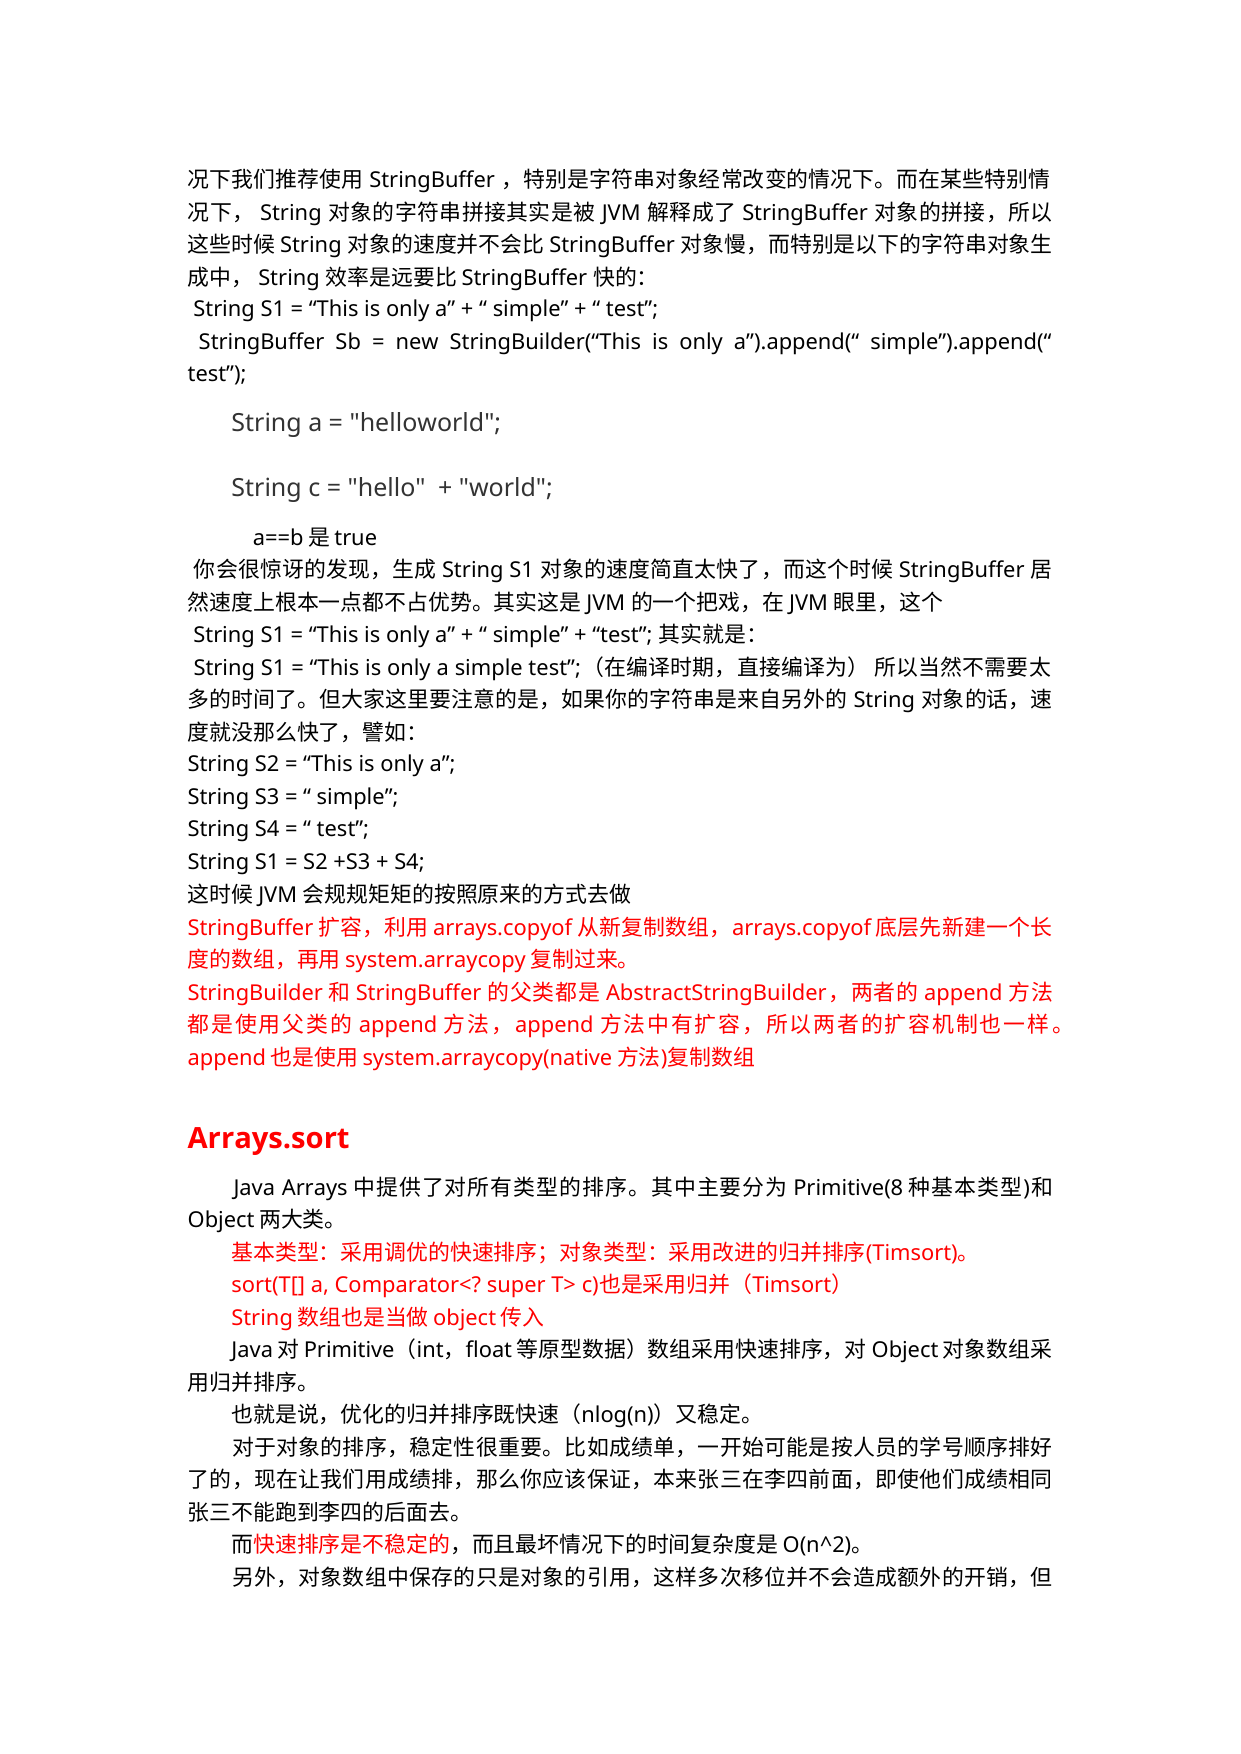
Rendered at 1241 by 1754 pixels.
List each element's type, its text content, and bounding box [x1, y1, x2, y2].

text String c = "hello" + "world"; [187, 454, 1053, 519]
text StringBuffer Sb = new StringBuilder(“This is only a”).append(“ simple”).append(“ test”); [187, 324, 1053, 389]
text 而快速排序是不稳定的，而且最坏情况下的时间复杂度是O(n^2)。 [187, 1527, 1053, 1559]
text a==b是true [187, 519, 1053, 552]
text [187, 162, 1053, 292]
text String S1 = “This is only a” + “ simple” + “ test”; [187, 292, 1053, 324]
text String a = "helloworld"; [187, 389, 1053, 454]
text 对于对象的排序，稳定性很重要。比如成绩单，一开始可能是按人员的学号顺序排好了的，现在让我们用成绩排，那么你应该保证，本来张三在李四前面，即使他们成绩相同，张三不能跑到李四的后面去。 [187, 1429, 1053, 1527]
text String S2 = “This is only a”; [187, 747, 1053, 779]
text Java对Primitive（int，float等原型数据）数组采用快速排序，对Object对象数组采用归并排序。 [187, 1332, 1053, 1397]
text 基本类型：采用调优的快速排序；对象类型：采用改进的归并排序(Timsort)。 [187, 1234, 1053, 1267]
text String S3 = “ simple”; [187, 779, 1053, 812]
text String数组也是当做object传入 [187, 1299, 1053, 1332]
text 也就是说，优化的归并排序既快速（nlog(n)）又稳定。 [187, 1397, 1053, 1429]
text Arrays.sort [187, 1104, 1053, 1169]
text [187, 1559, 1053, 1592]
text 这时候 JVM 会规规矩矩的按照原来的方式去做 [187, 877, 1053, 909]
text StringBuilder和StringBuffer的父类都是AbstractStringBuilder，两者的append方法都是使用父类的append方法，append方法中有扩容，所以两者的扩容机制也一样。append也是使用system.arraycopy(native方法)复制数组 [187, 974, 1053, 1072]
text String S4 = “ test”; [187, 812, 1053, 844]
text sort(T[] a, Comparator<? super T> c)也是采用归并（Timsort） [187, 1267, 1053, 1299]
text 你会很惊讶的发现，生成 String S1 对象的速度简直太快了，而这个时候 StringBuffer 居然速度上根本一点都不占优势。其实这是 JVM 的一个把戏，在 JVM 眼里，这个 [187, 552, 1053, 617]
text StringBuffer扩容，利用arrays.copyof从新复制数组，arrays.copyof底层先新建一个长度的数组，再用system.arraycopy复制过来。 [187, 909, 1053, 974]
text Java Arrays中提供了对所有类型的排序。其中主要分为Primitive(8种基本类型)和Object两大类。 [187, 1169, 1053, 1234]
text String S1 = S2 +S3 + S4; [187, 844, 1053, 877]
text String S1 = “This is only a” + “ simple” + “test”; 其实就是： [187, 617, 1053, 649]
text String S1 = “This is only a simple test”;（在编译时期，直接编译为） 所以当然不需要太多的时间了。但大家这里要注意的是，如果你的字符串是来自另外的 String 对象的话，速度就没那么快了，譬如： [187, 649, 1053, 747]
